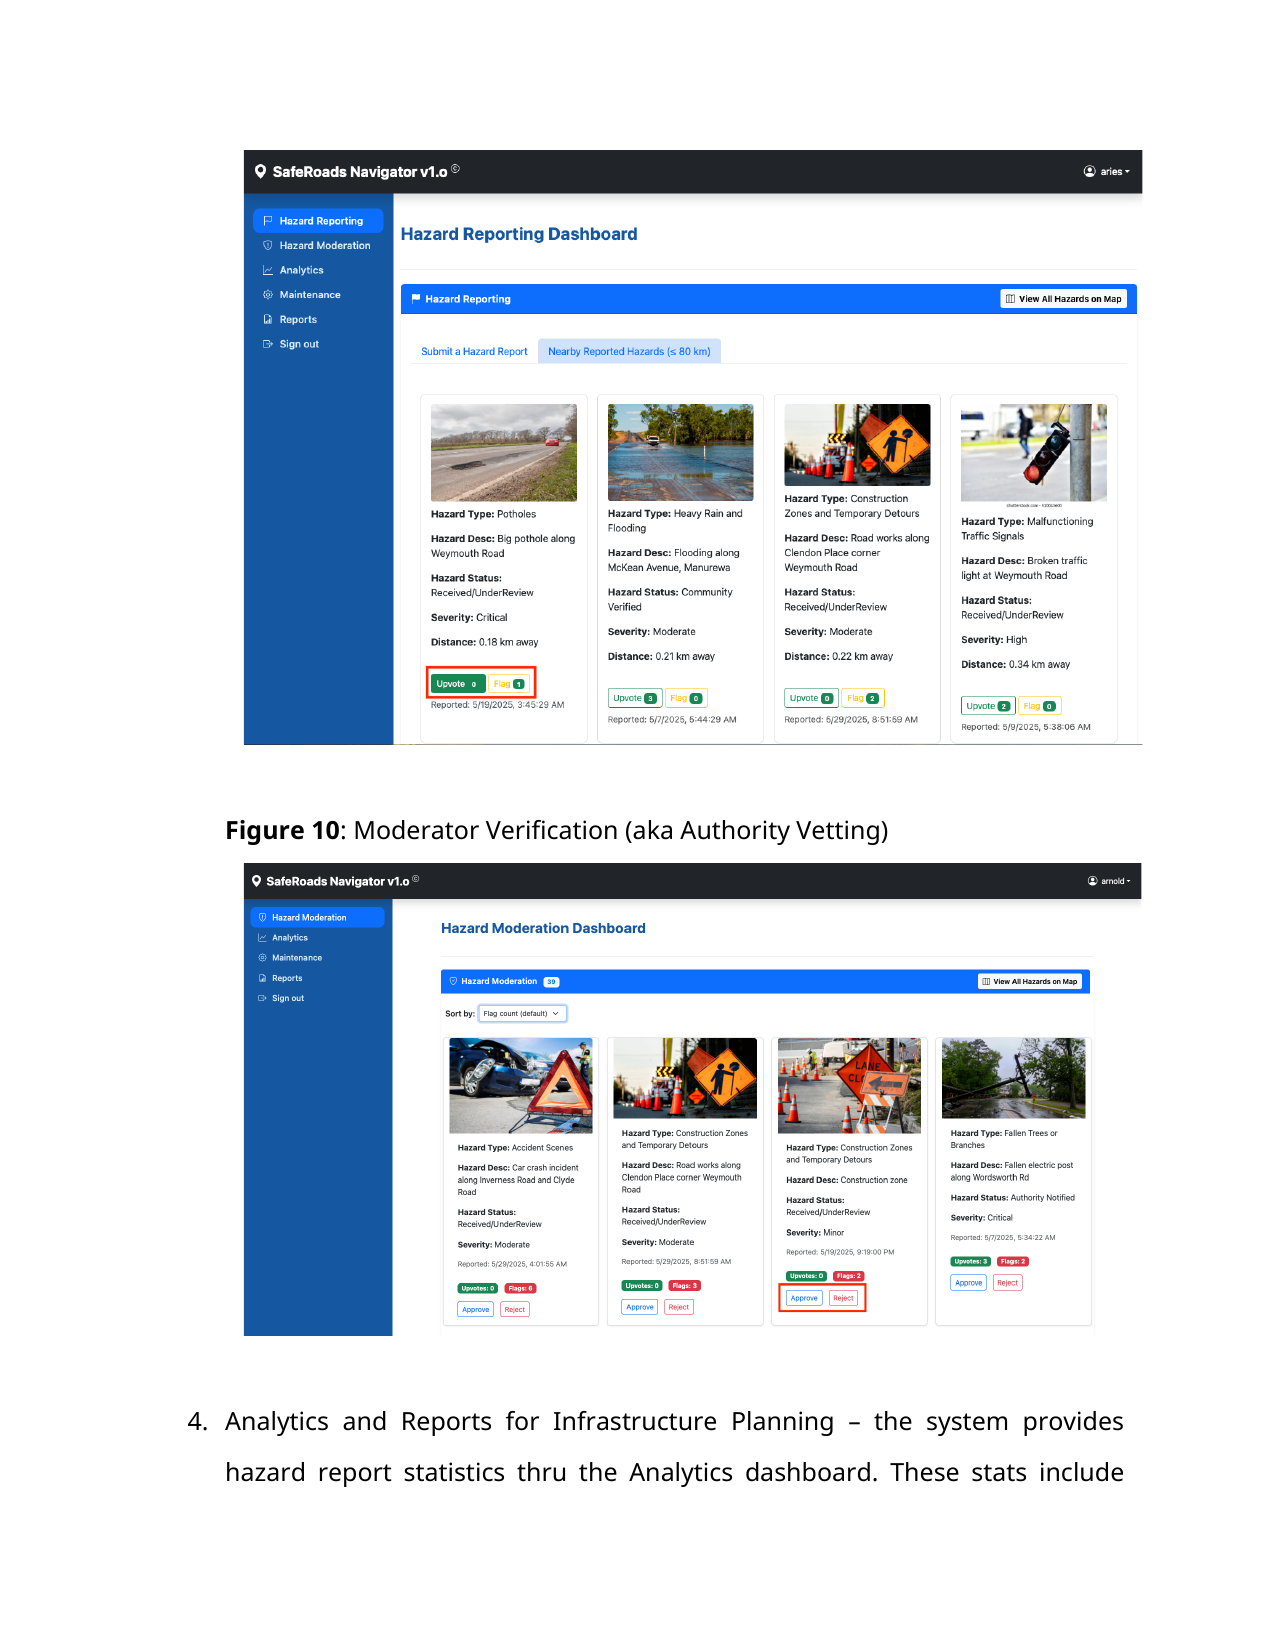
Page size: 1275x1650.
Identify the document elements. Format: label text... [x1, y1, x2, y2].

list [187, 1403, 1125, 1489]
text Figure 10: Moderator Verification (aka Authority Vetting) [225, 813, 1125, 847]
